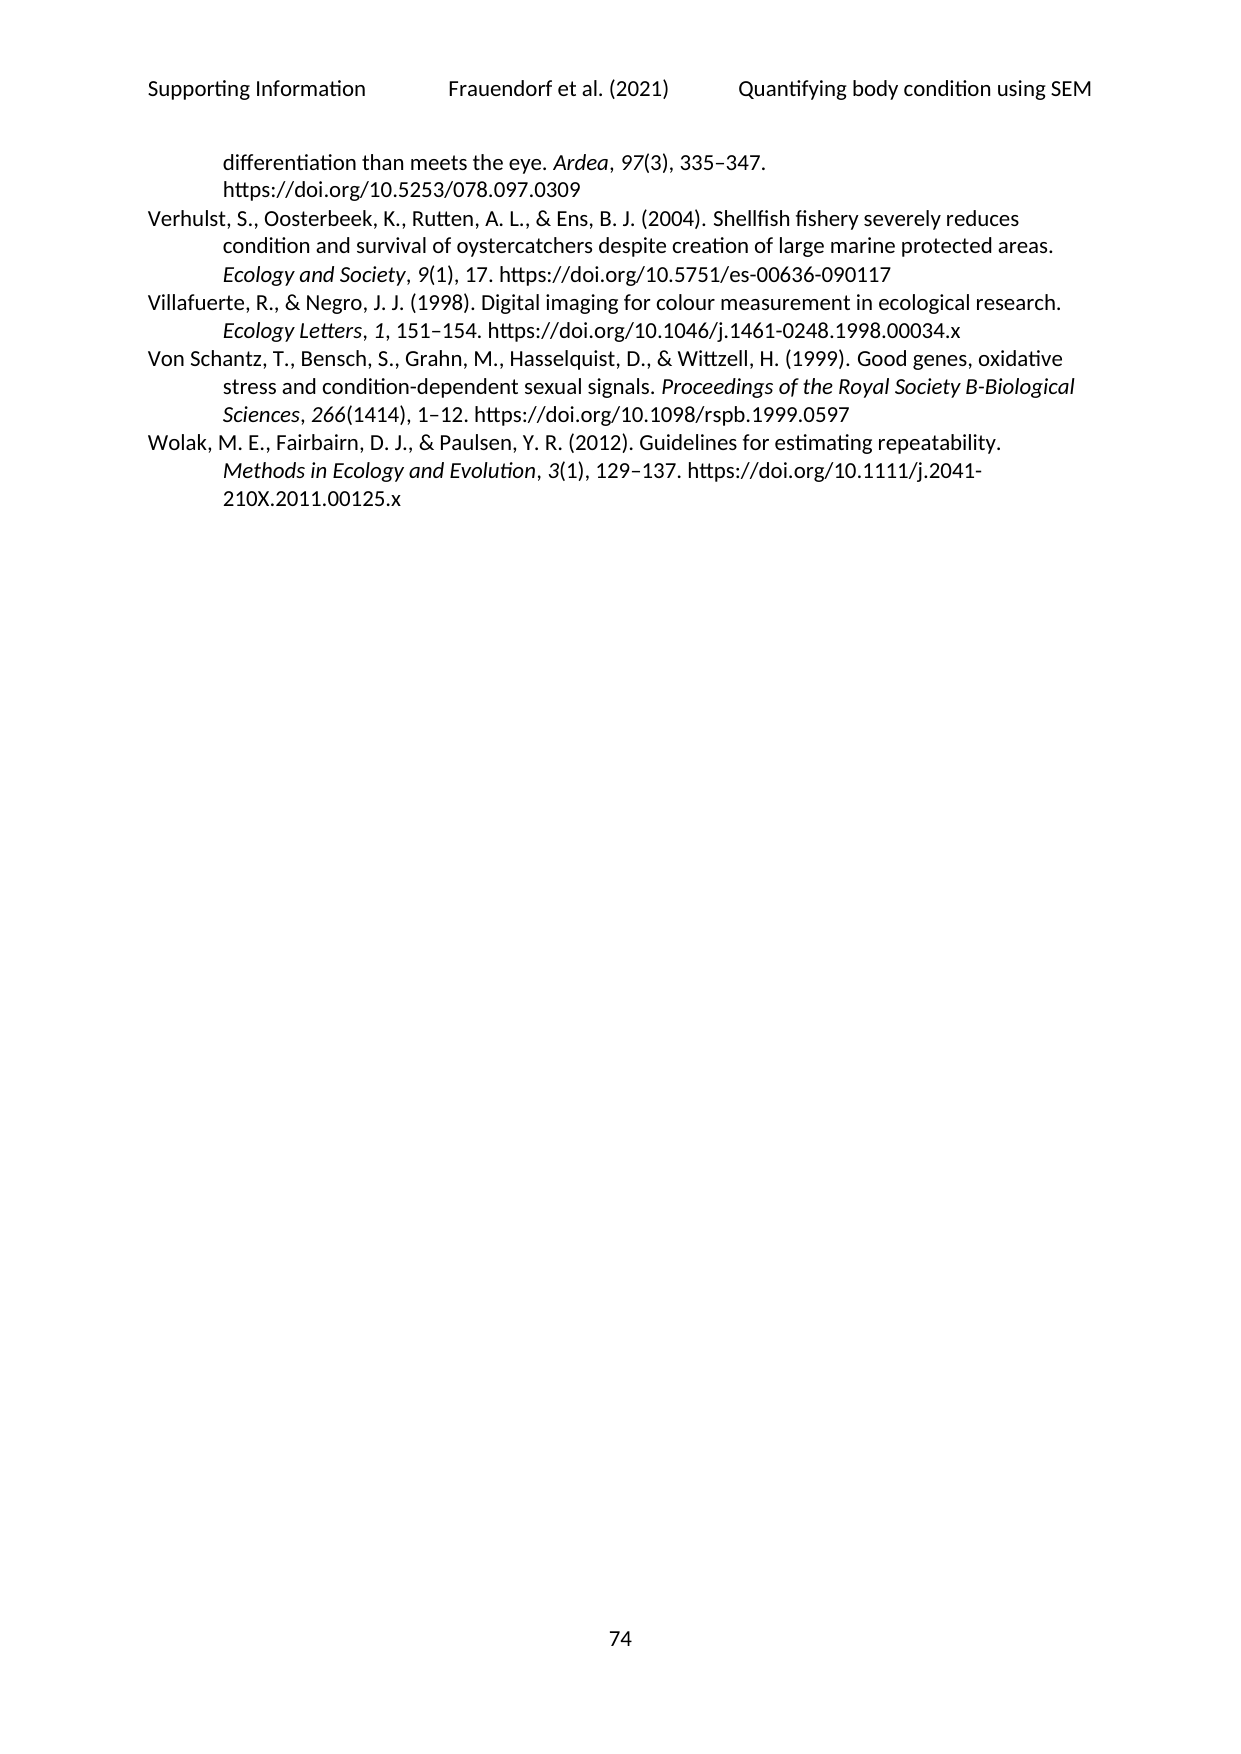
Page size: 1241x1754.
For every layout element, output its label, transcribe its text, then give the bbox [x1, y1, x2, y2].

text Verhulst, S., Oosterbeek, K., Rutten, A. L., & Ens, B. J. (2004). Shellfish fishery severely reduces condition and survival of oystercatchers despite creation of large marine protected areas. Ecology and Society, 9(1), 17. https://doi.org/10.5751/es-00636-090117 [148, 204, 1093, 288]
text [148, 148, 1093, 204]
text Villafuerte, R., & Negro, J. J. (1998). Digital imaging for colour measurement in ecological research. Ecology Letters, 1, 151–154. https://doi.org/10.1046/j.1461-0248.1998.00034.x [148, 288, 1093, 344]
text Wolak, M. E., Fairbairn, D. J., & Paulsen, Y. R. (2012). Guidelines for estimating repeatability. Methods in Ecology and Evolution, 3(1), 129–137. https://doi.org/10.1111/j.2041-210X.2011.00125.x [148, 428, 1093, 512]
text Von Schantz, T., Bensch, S., Grahn, M., Hasselquist, D., & Wittzell, H. (1999). Good genes, oxidative stress and condition-dependent sexual signals. Proceedings of the Royal Society B-Biological Sciences, 266(1414), 1–12. https://doi.org/10.1098/rspb.1999.0597 [148, 344, 1093, 428]
